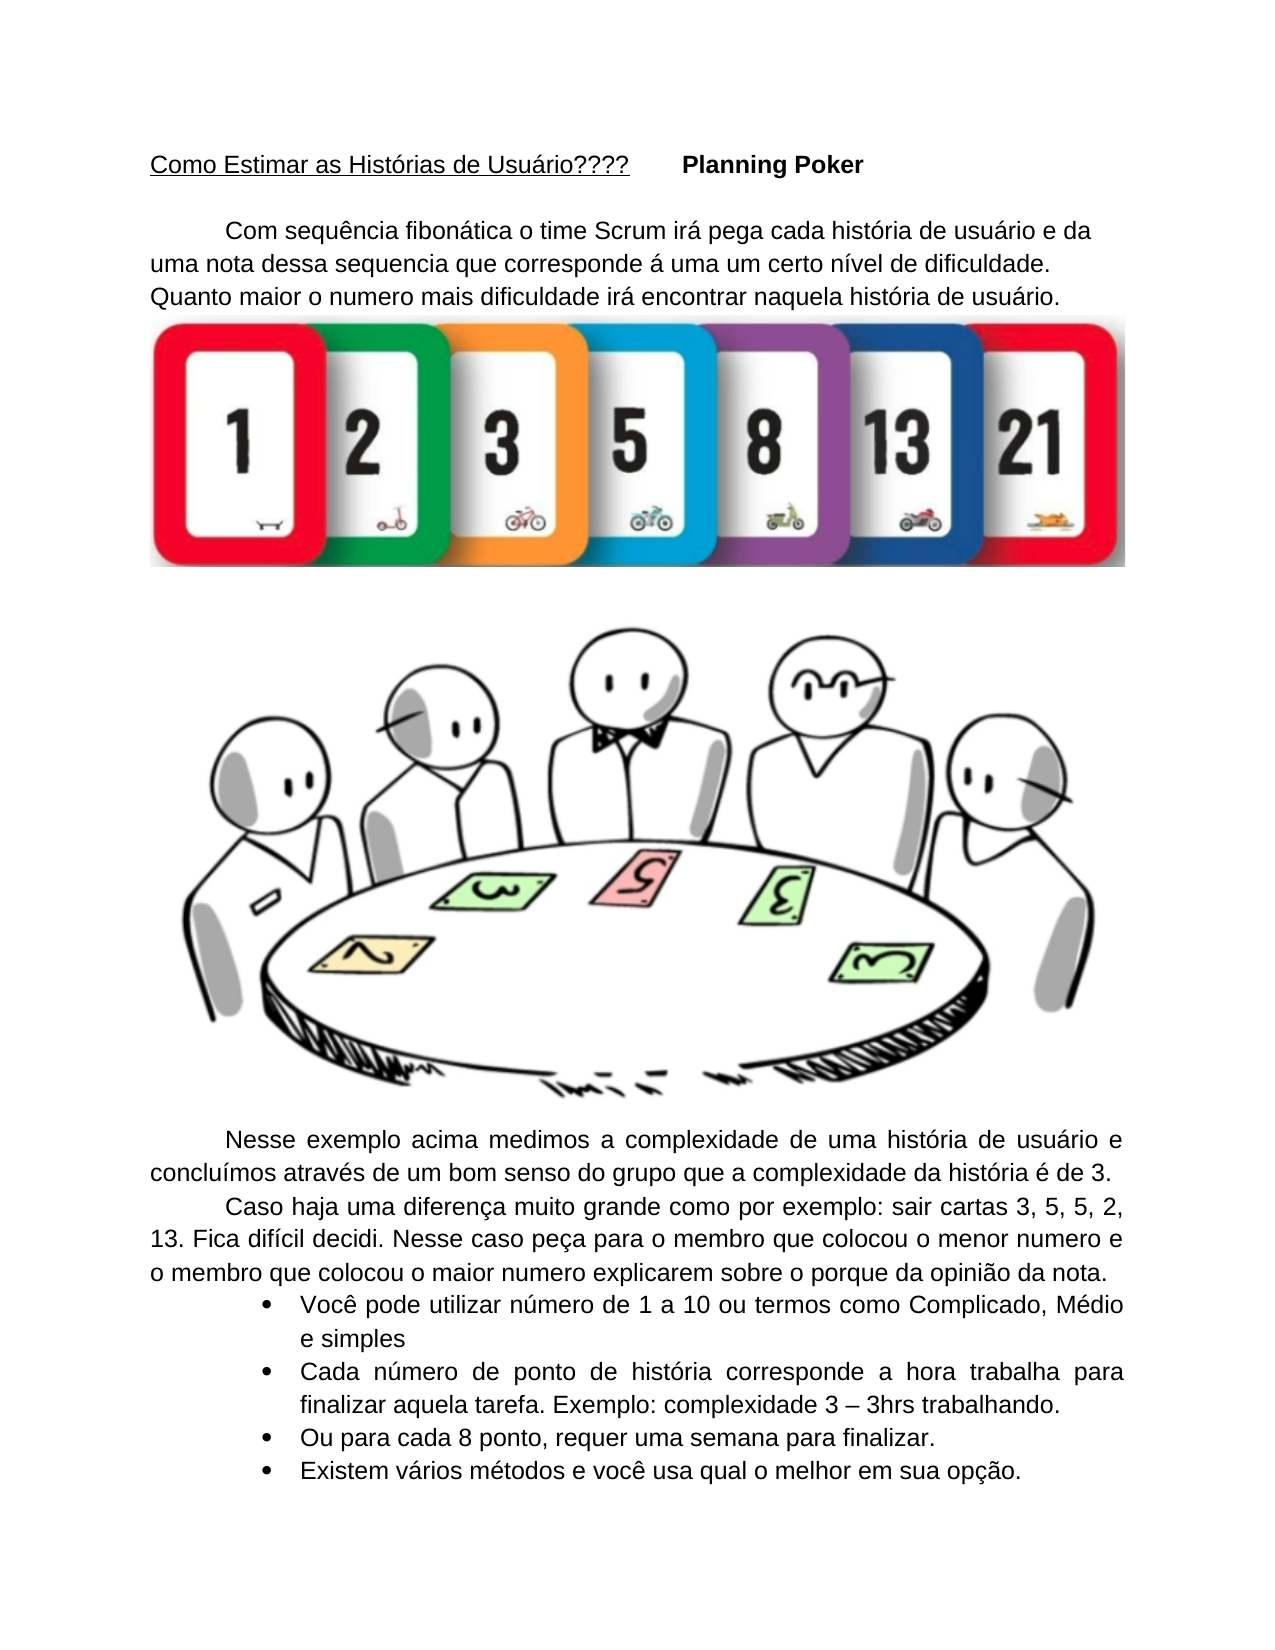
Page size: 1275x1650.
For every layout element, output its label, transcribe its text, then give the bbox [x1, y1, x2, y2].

text Nesse exemplo acima medimos a complexidade de uma história de usuário e concluímos através de um bom senso do grupo que a complexidade da história é de 3. [150, 1125, 1125, 1187]
list Você pode utilizar número de 1 a 10 ou termos como Complicado, Médio e simples [262, 1291, 1125, 1352]
list Ou para cada 8 ponto, requer uma semana para finalizar. [262, 1423, 1125, 1452]
list Existem vários métodos e você usa qual o melhor em sua opção. [262, 1456, 1125, 1485]
picture [150, 603, 1125, 1122]
list Cada número de ponto de história corresponde a hora trabalha para finalizar aquela tarefa. Exemplo: complexidade 3 – 3hrs trabalhando. [262, 1357, 1125, 1418]
text Caso haja uma diferença muito grande como por exemplo: sair cartas 3, 5, 5, 2, 13. Fica difícil decidi. Nesse caso peça para o membro que colocou o menor numero e o membro que colocou o maior numero explicarem sobre o porque da opinião da nota. [150, 1191, 1125, 1286]
text Como Estimar as Histórias de Usuário???? Planning Poker [150, 150, 1125, 179]
picture [150, 315, 1125, 567]
text Com sequência fibonática o time Scrum irá pega cada história de usuário e da uma nota dessa sequencia que corresponde á uma um certo nível de dificuldade. Quanto maior o numero mais dificuldade irá encontrar naquela história de usuário. [150, 216, 1125, 311]
